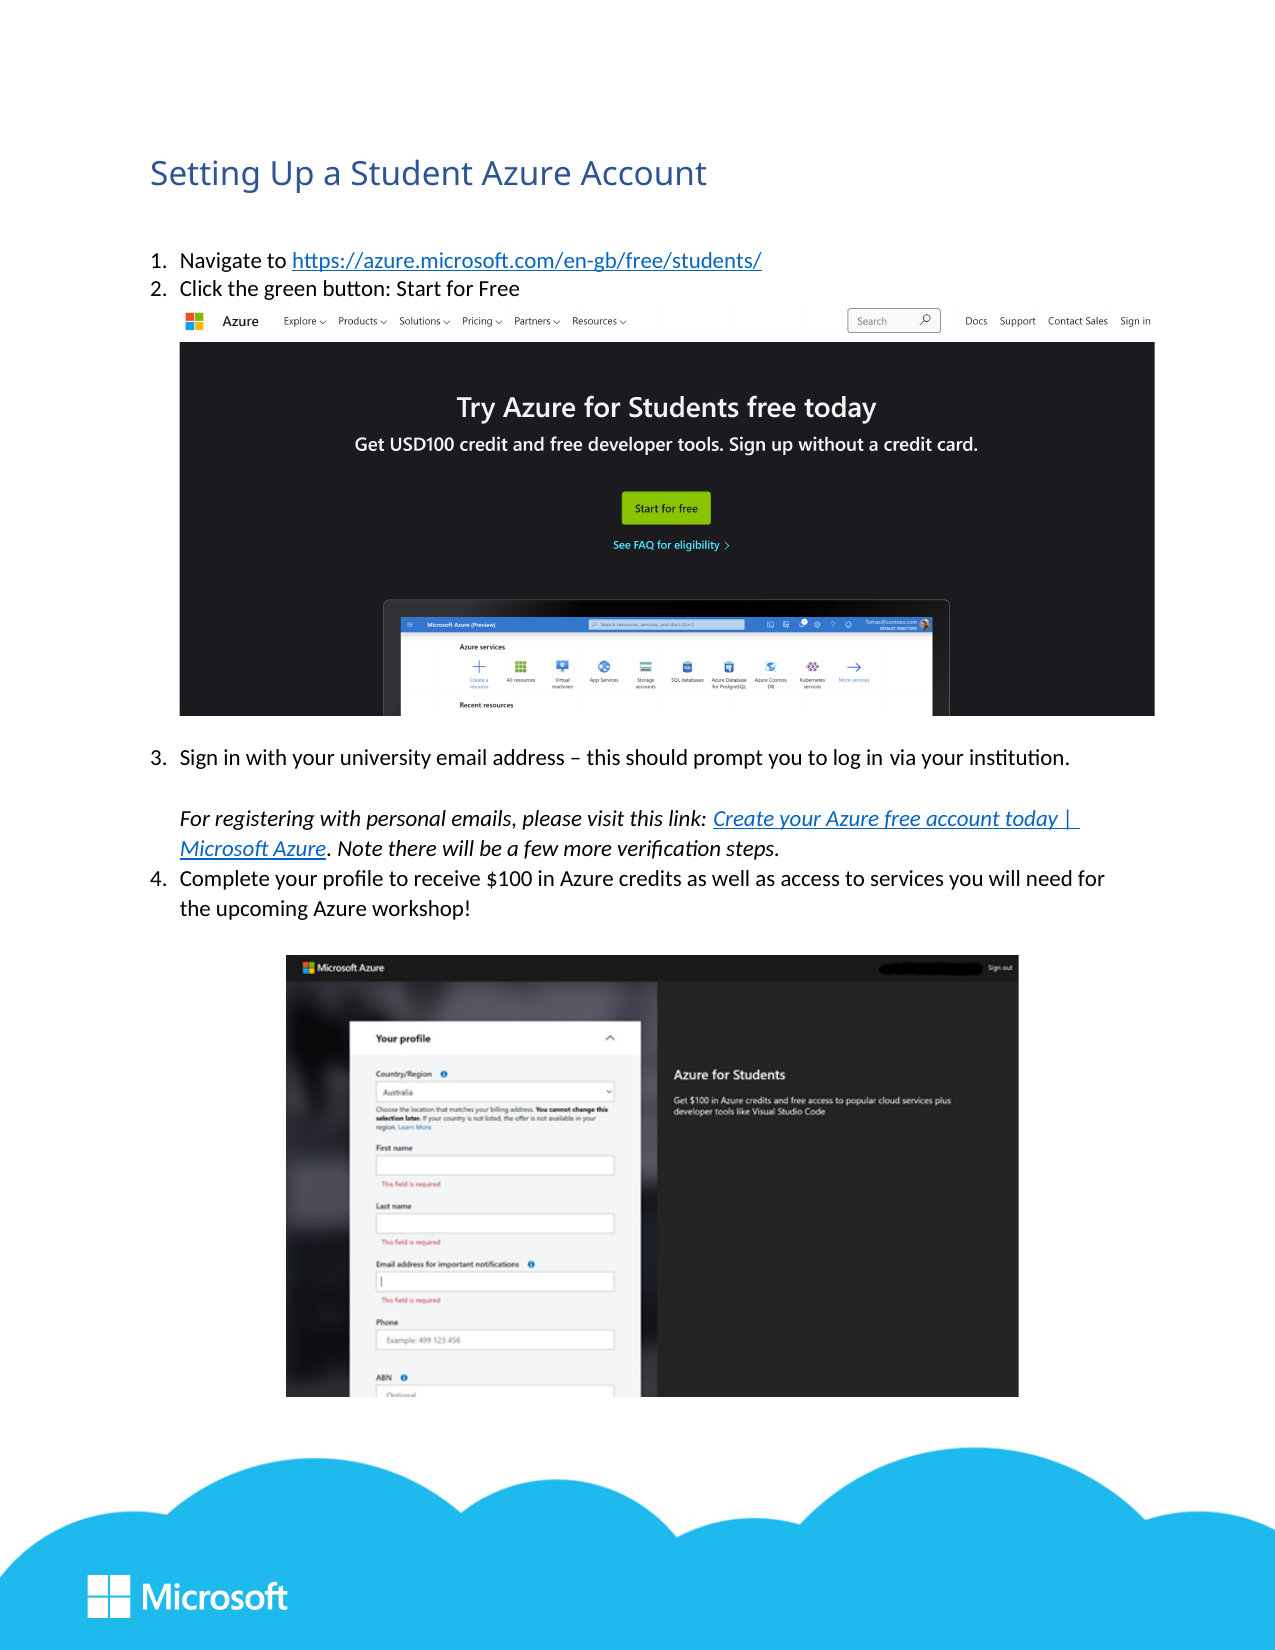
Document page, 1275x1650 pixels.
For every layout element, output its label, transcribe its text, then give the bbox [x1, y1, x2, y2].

picture [179, 301, 1155, 716]
list Complete your profile to receive $100 in Azure credits as well as access to services you will need for the upcoming Azure workshop! [150, 864, 1125, 923]
list For registering with personal emails, please visit this link: Create your Azure free account today | Microsoft Azure. Note there will be a few more verification steps. [179, 804, 1125, 862]
picture [0, 1433, 1275, 1650]
subtitle Setting Up a Student Azure Account [150, 150, 1125, 195]
list Sign in with your university email address – this should prompt you to log in via your institution. [150, 743, 1125, 772]
list Click the green button: Start for Free [150, 274, 1125, 302]
picture [286, 955, 1019, 1397]
list Navigate to https://azure.microsoft.com/en-gb/free/students/ [150, 246, 1125, 274]
